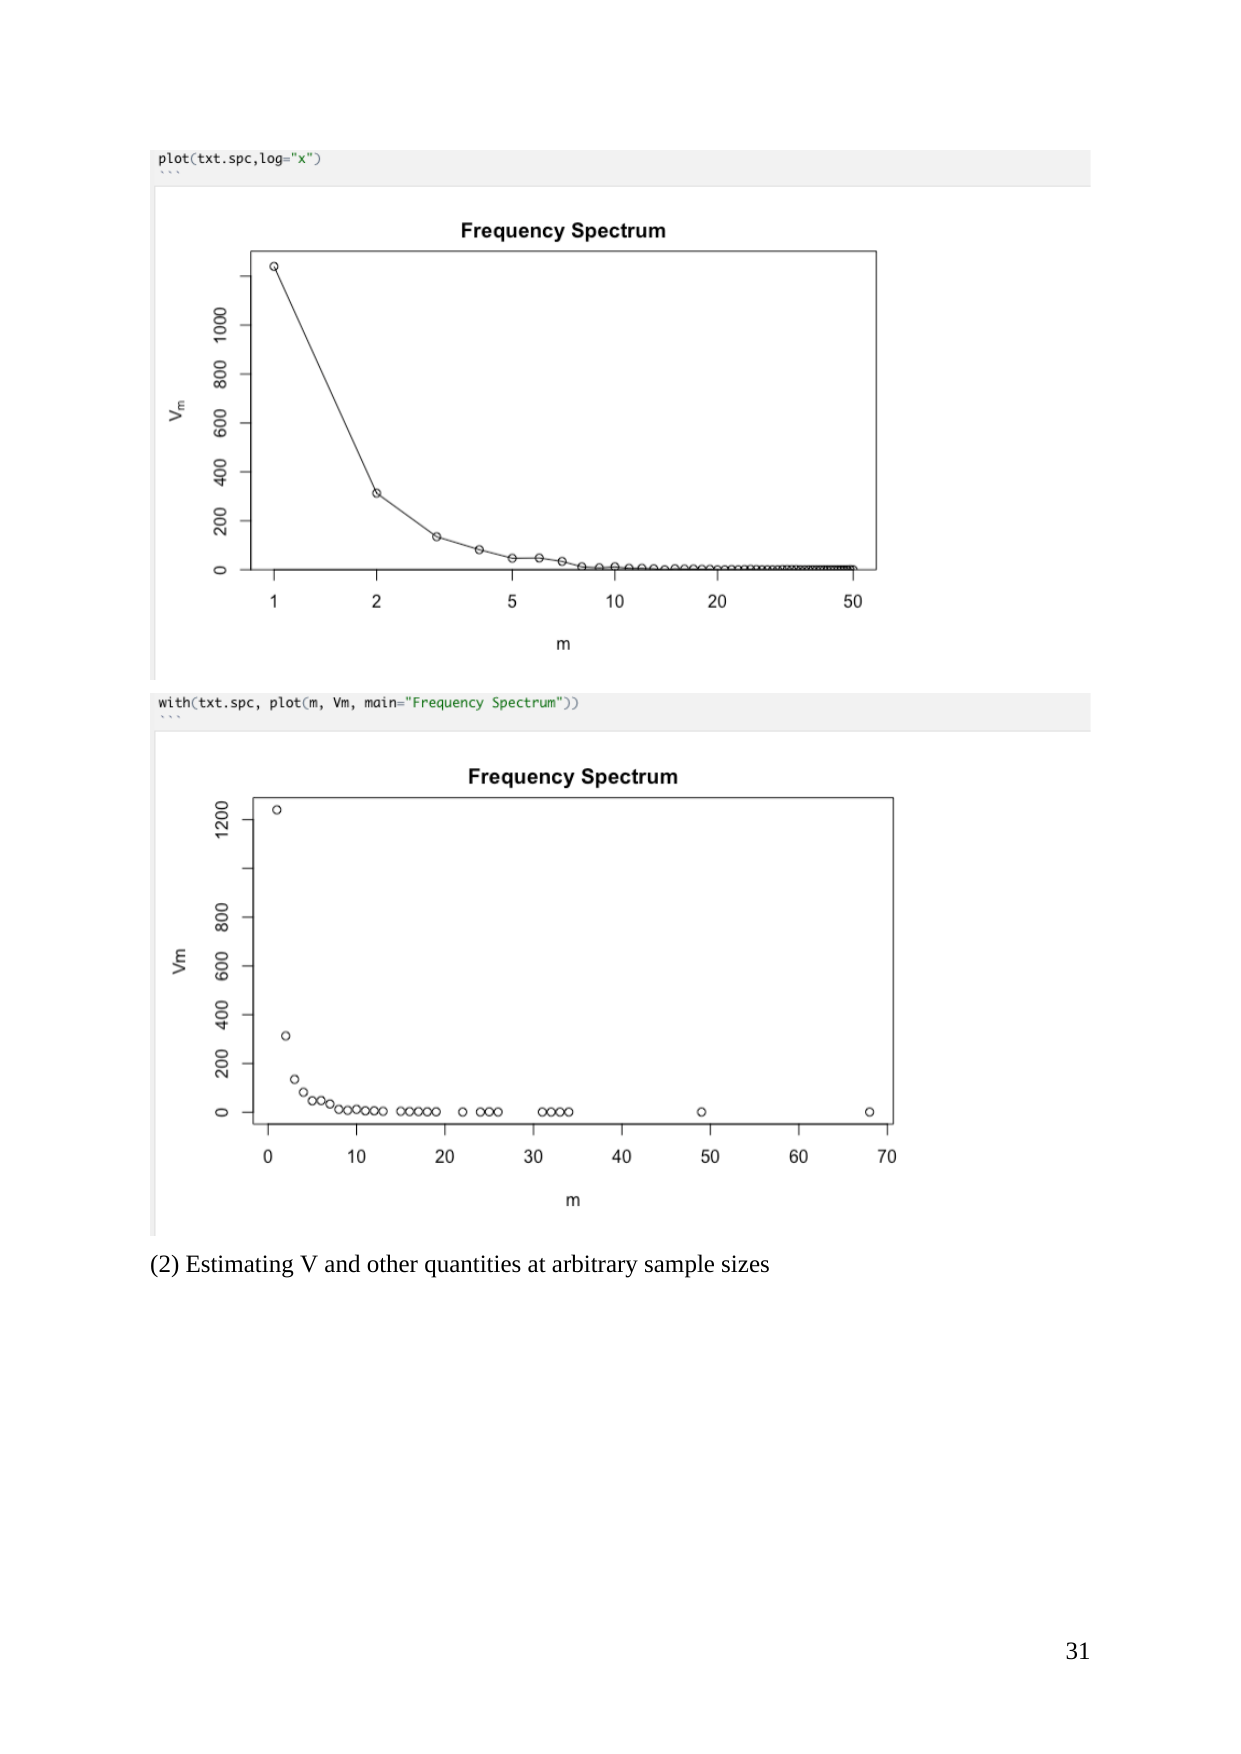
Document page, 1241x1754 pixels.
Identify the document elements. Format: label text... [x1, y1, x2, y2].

text (2) Estimating V and other quantities at arbitrary sample sizes [150, 1249, 1090, 1278]
picture [150, 150, 1091, 680]
picture [150, 693, 1091, 1236]
